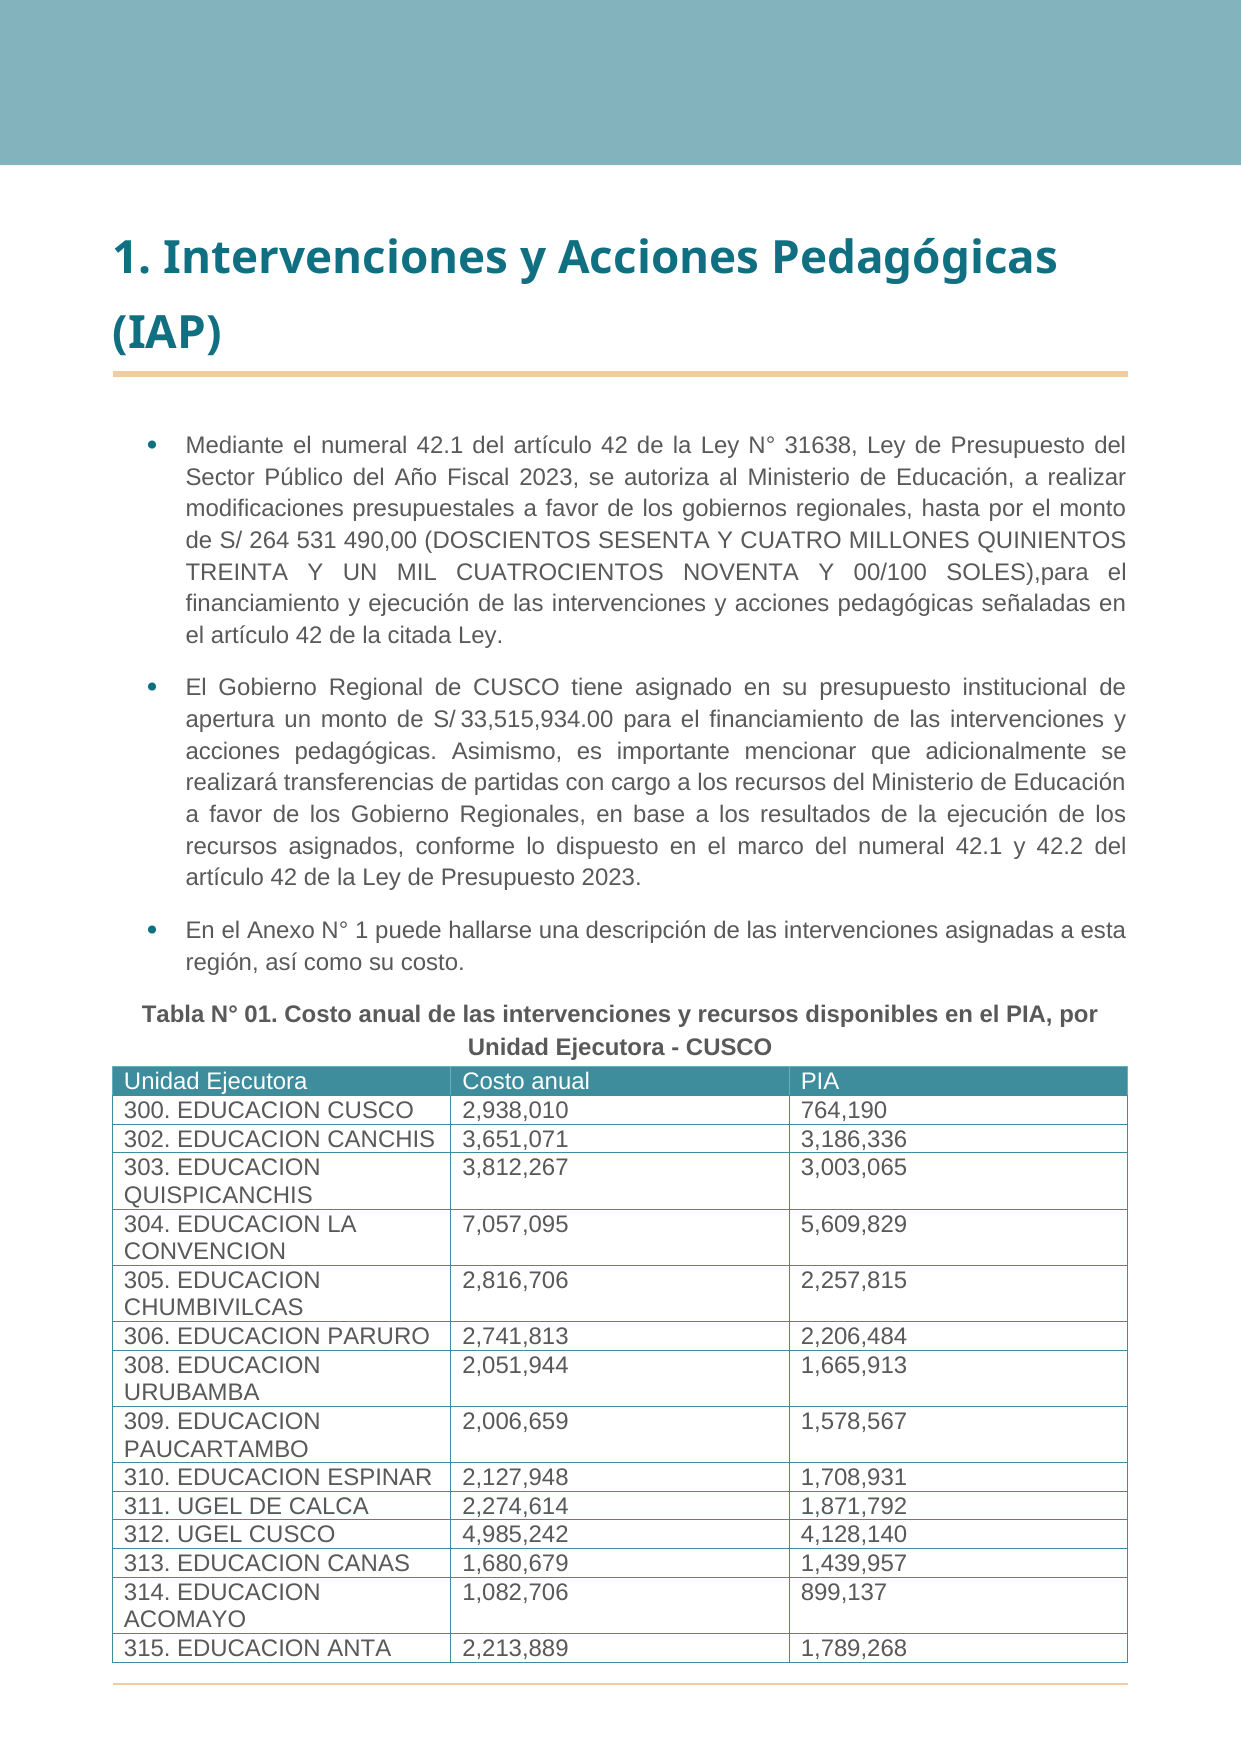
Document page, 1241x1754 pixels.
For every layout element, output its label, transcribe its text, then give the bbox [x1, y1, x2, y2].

table_cell 1,578,567 [790, 1407, 1127, 1462]
table_cell 3,651,071 [451, 1125, 789, 1152]
table_cell 306. EDUCACION PARURO [113, 1322, 450, 1349]
table_cell 899,137 [790, 1578, 1127, 1633]
table_cell 1,082,706 [451, 1578, 789, 1633]
table_cell 1,680,679 [451, 1549, 789, 1577]
table_cell 2,051,944 [451, 1351, 789, 1406]
table_cell 302. EDUCACION CANCHIS [113, 1125, 450, 1152]
table_cell 2,274,614 [451, 1492, 789, 1519]
table_cell 2,006,659 [451, 1407, 789, 1462]
list En el Anexo N° 1 puede hallarse una descripción de las intervenciones asignadas a esta región, así como su costo. [148, 916, 1128, 975]
table_cell 1,789,268 [790, 1634, 1127, 1662]
table_cell 4,128,140 [790, 1520, 1127, 1548]
table_cell 2,257,815 [790, 1266, 1127, 1321]
table_cell 313. EDUCACION CANAS [113, 1549, 450, 1577]
table_cell 314. EDUCACION ACOMAYO [113, 1578, 450, 1633]
table_cell 2,938,010 [451, 1096, 789, 1123]
table_cell 3,186,336 [790, 1125, 1127, 1152]
table_cell 3,003,065 [790, 1153, 1127, 1208]
table_cell 1,439,957 [790, 1549, 1127, 1577]
table_header Unidad Ejecutora [113, 1067, 450, 1095]
table_cell 2,127,948 [451, 1463, 789, 1491]
table_cell 2,213,889 [451, 1634, 789, 1662]
table_cell 312. UGEL CUSCO [113, 1520, 450, 1548]
list El Gobierno Regional de CUSCO tiene asignado en su presupuesto institucional de apertura un monto de S/ 33,515,934.00 para el financiamiento de las intervenciones y acciones pedagógicas. Asimismo, es importante mencionar que adicionalmente se realizará transferencias de partidas con cargo a los recursos del Ministerio de Educación a favor de los Gobierno Regionales, en base a los resultados de la ejecución de los recursos asignados, conforme lo dispuesto en el marco del numeral 42.1 y 42.2 del artículo 42 de la Ley de Presupuesto 2023. [148, 673, 1128, 891]
table_cell 5,609,829 [790, 1210, 1127, 1265]
table_cell 308. EDUCACION URUBAMBA [113, 1351, 450, 1406]
table_cell 309. EDUCACION PAUCARTAMBO [113, 1407, 450, 1462]
table_cell 1,708,931 [790, 1463, 1127, 1491]
table_cell 2,206,484 [790, 1322, 1127, 1349]
table_cell 303. EDUCACION QUISPICANCHIS [113, 1153, 450, 1208]
table_header Costo anual [451, 1067, 789, 1095]
text Tabla N° 01. Costo anual de las intervenciones y recursos disponibles en el PIA, por Unidad Ejecutora - CUSCO [112, 1000, 1128, 1061]
table_header PIA [790, 1067, 1127, 1095]
table_cell 2,741,813 [451, 1322, 789, 1349]
table_cell 764,190 [790, 1096, 1127, 1123]
table_cell 3,812,267 [451, 1153, 789, 1208]
table_cell 304. EDUCACION LA CONVENCION [113, 1210, 450, 1265]
table_cell 315. EDUCACION ANTA [113, 1634, 450, 1662]
table_cell 1,665,913 [790, 1351, 1127, 1406]
list Mediante el numeral 42.1 del artículo 42 de la Ley N° 31638, Ley de Presupuesto del Sector Público del Año Fiscal 2023, se autoriza al Ministerio de Educación, a realizar modificaciones presupuestales a favor de los gobiernos regionales, hasta por el monto de S/ 264 531 490,00 (DOSCIENTOS SESENTA Y CUATRO MILLONES QUINIENTOS TREINTA Y UN MIL CUATROCIENTOS NOVENTA Y 00/100 SOLES),para el financiamiento y ejecución de las intervenciones y acciones pedagógicas señaladas en el artículo 42 de la citada Ley. [148, 431, 1128, 648]
subtitle 1. Intervenciones y Acciones Pedagógicas (IAP) [112, 225, 1128, 377]
table_cell 1,871,792 [790, 1492, 1127, 1519]
table_cell 4,985,242 [451, 1520, 789, 1548]
table_cell 310. EDUCACION ESPINAR [113, 1463, 450, 1491]
table_cell 305. EDUCACION CHUMBIVILCAS [113, 1266, 450, 1321]
table_cell 2,816,706 [451, 1266, 789, 1321]
table_cell 300. EDUCACION CUSCO [113, 1096, 450, 1123]
table_cell 7,057,095 [451, 1210, 789, 1265]
table_cell 311. UGEL DE CALCA [113, 1492, 450, 1519]
